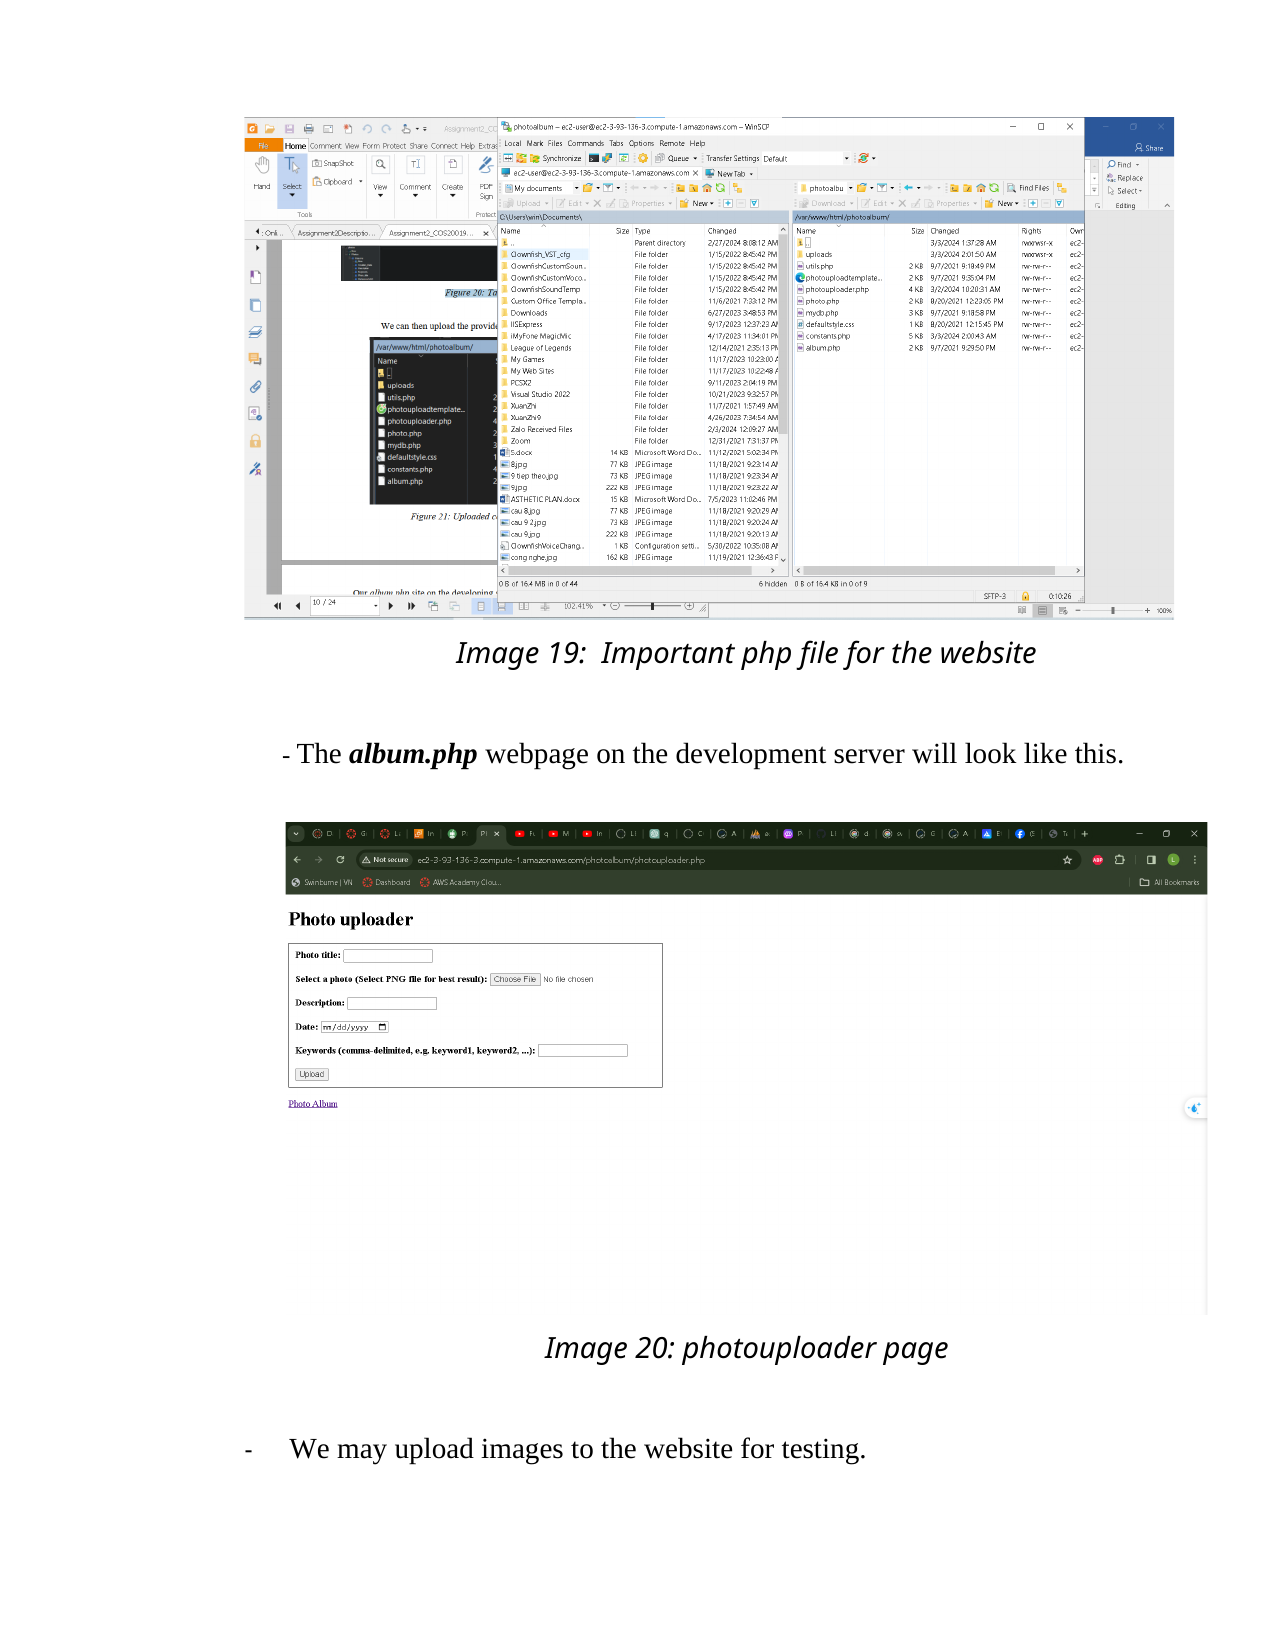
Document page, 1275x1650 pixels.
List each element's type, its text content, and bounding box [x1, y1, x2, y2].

text Image 19: Important php file for the website [244, 632, 1249, 672]
picture [244, 117, 1175, 620]
text Image 20: photouploader page [244, 1327, 1249, 1367]
list We may upload images to the website for testing. [244, 1431, 1275, 1466]
picture [285, 822, 1208, 1315]
list - The album.php webpage on the development server will look like this. [282, 736, 1275, 770]
